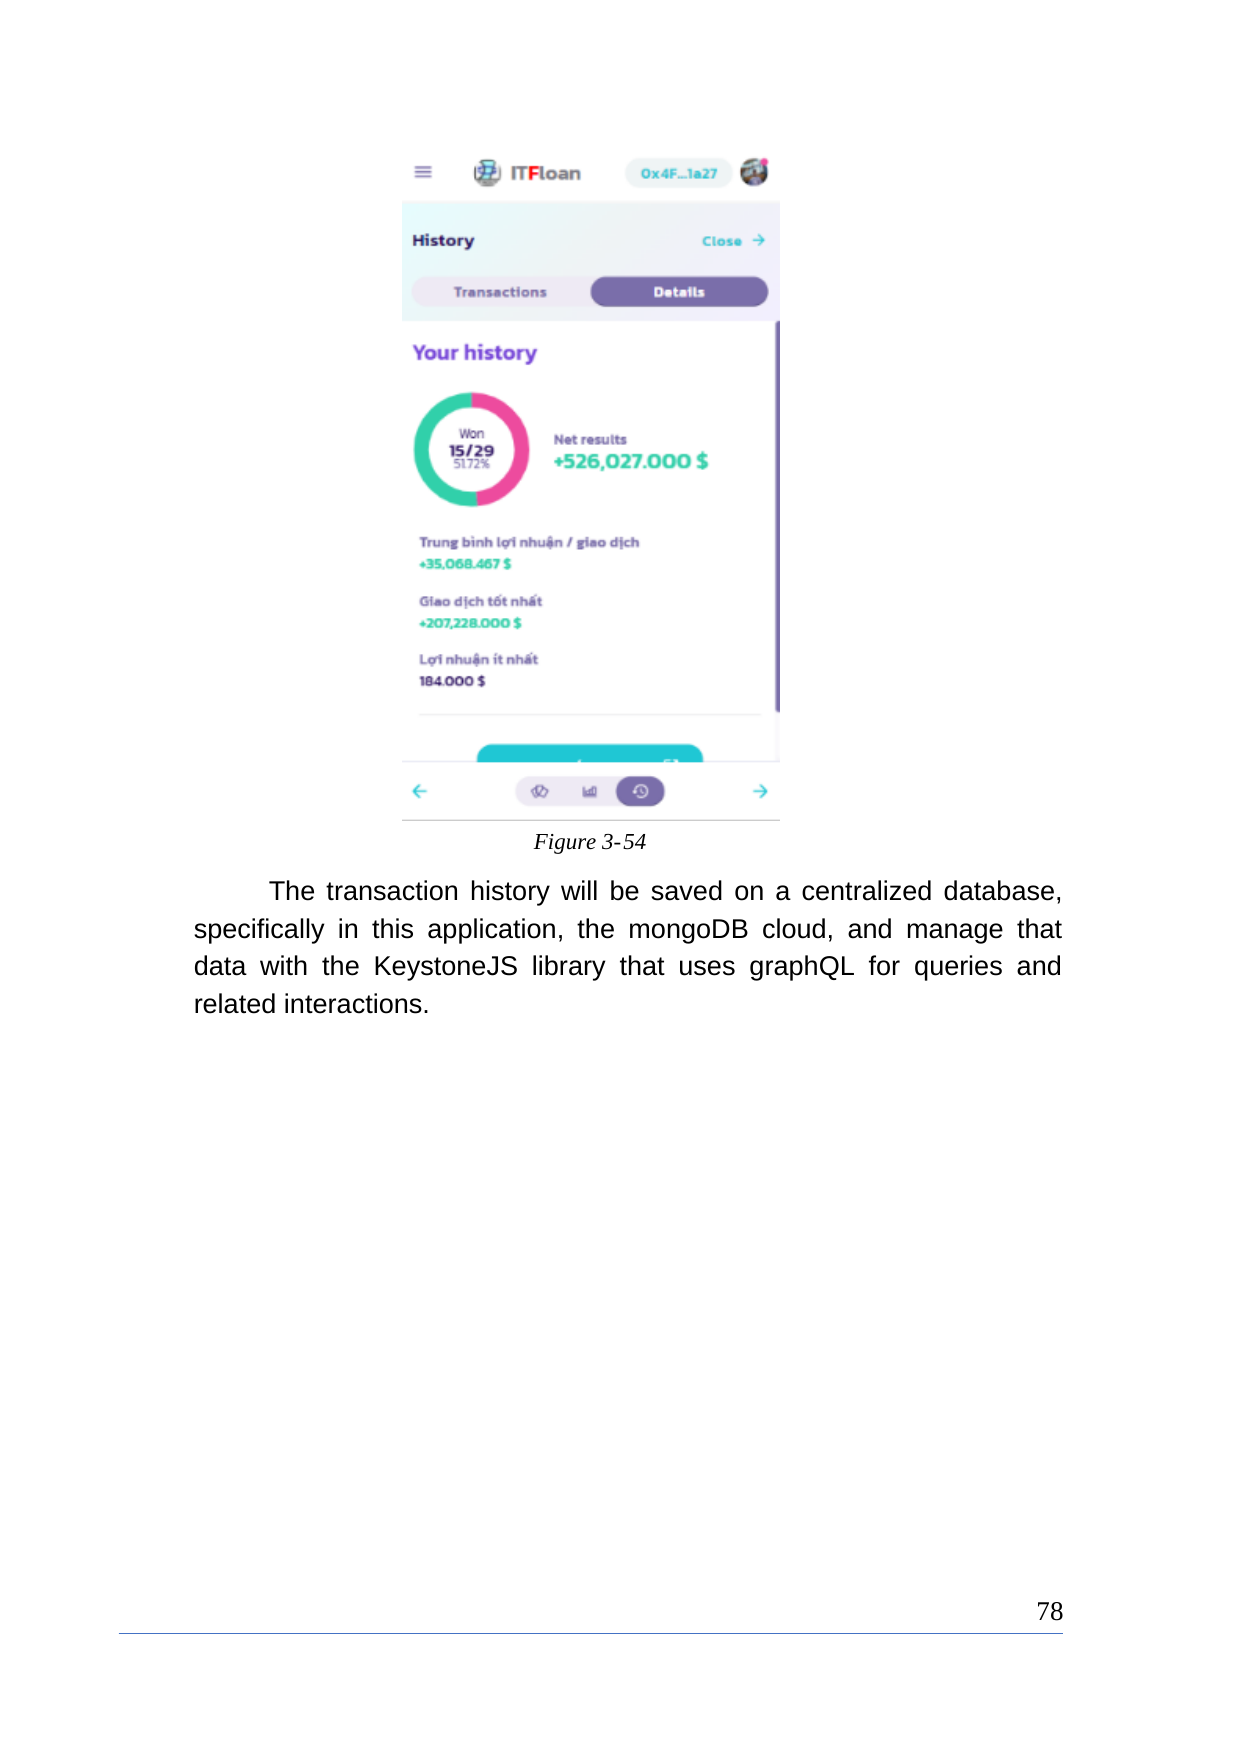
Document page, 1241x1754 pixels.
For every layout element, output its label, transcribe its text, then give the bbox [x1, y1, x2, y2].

text The transaction history will be saved on a centralized database, specifically in this application, the mongoDB cloud, and manage that data with the KeystoneJS library that uses graphQL for queries and related interactions. [193, 875, 1063, 1019]
picture [402, 147, 780, 822]
